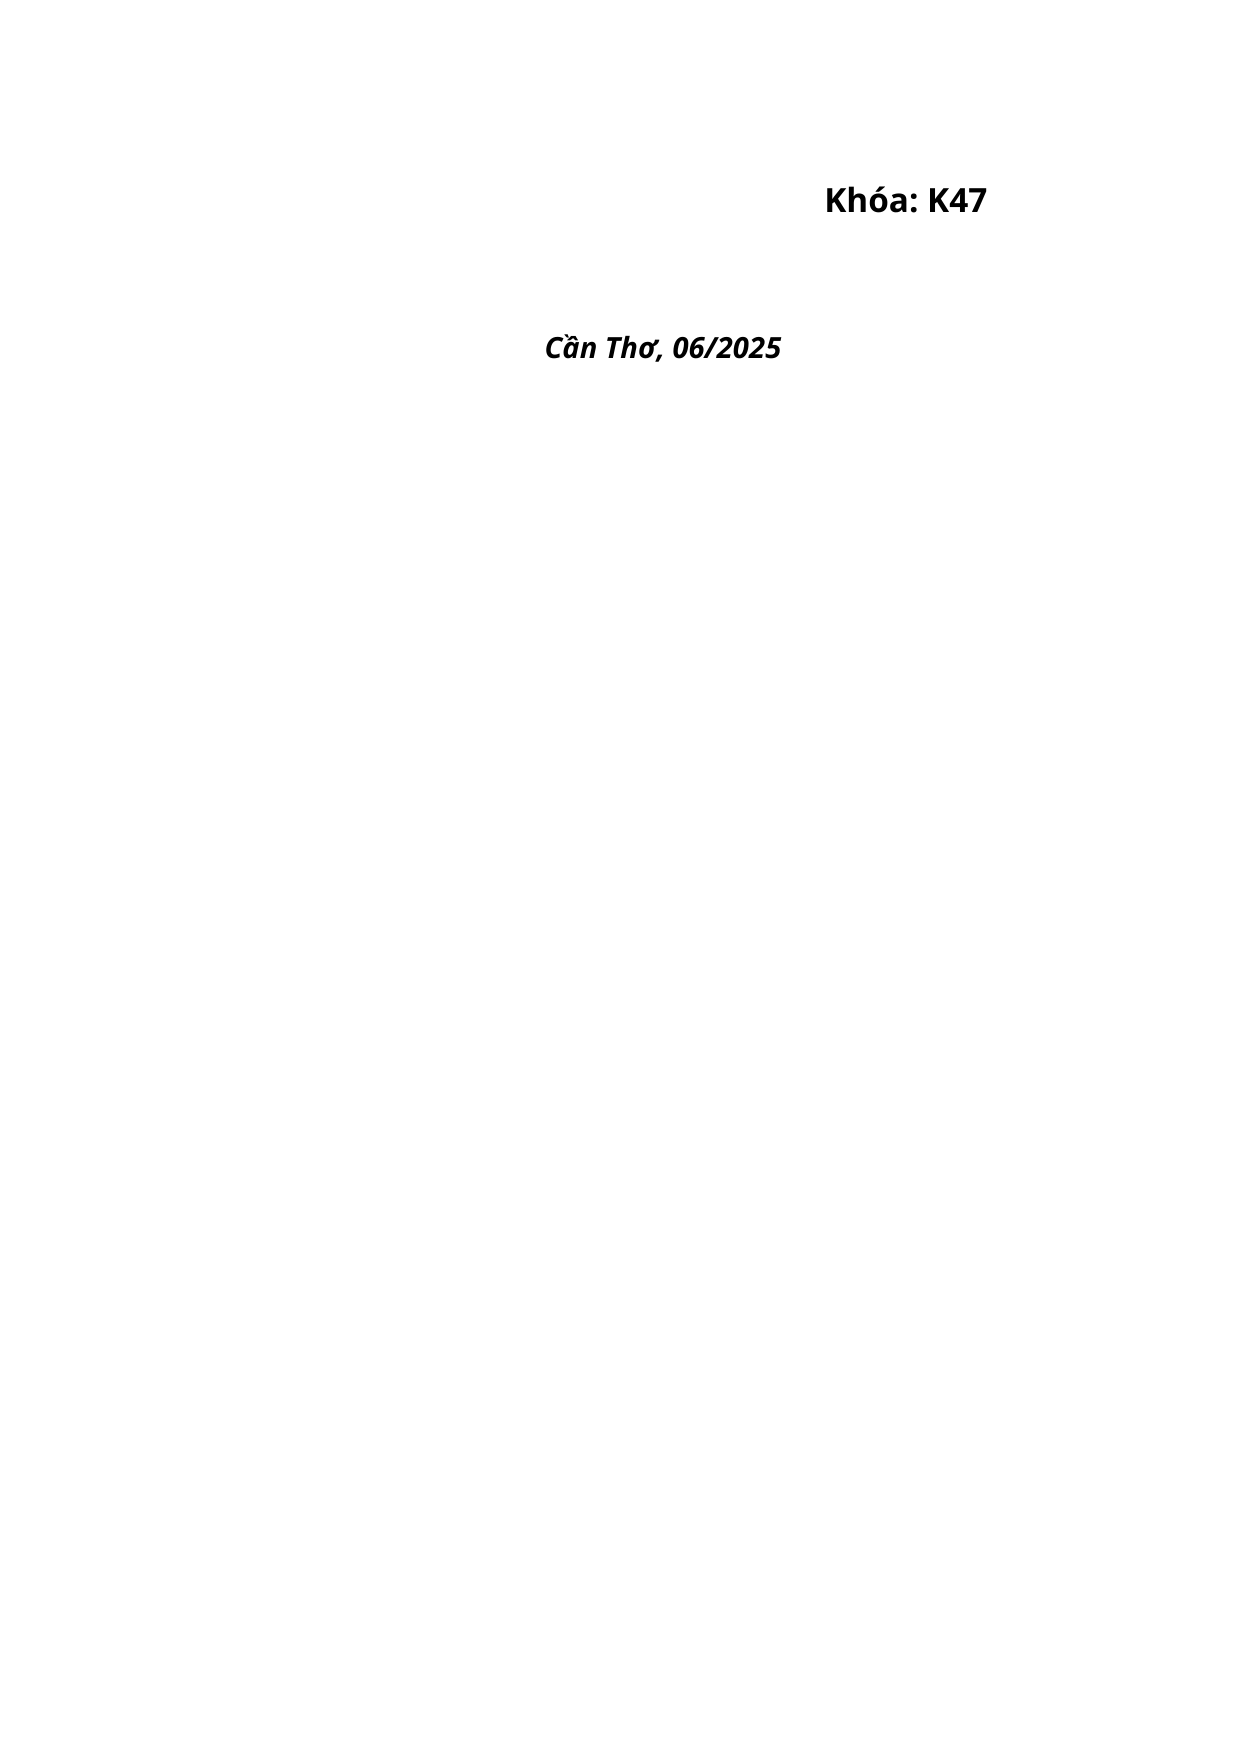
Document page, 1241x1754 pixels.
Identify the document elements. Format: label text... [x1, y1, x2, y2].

text Khóa: K47 [207, 177, 1122, 223]
text Cần Thơ, 06/2025 [207, 327, 1122, 367]
